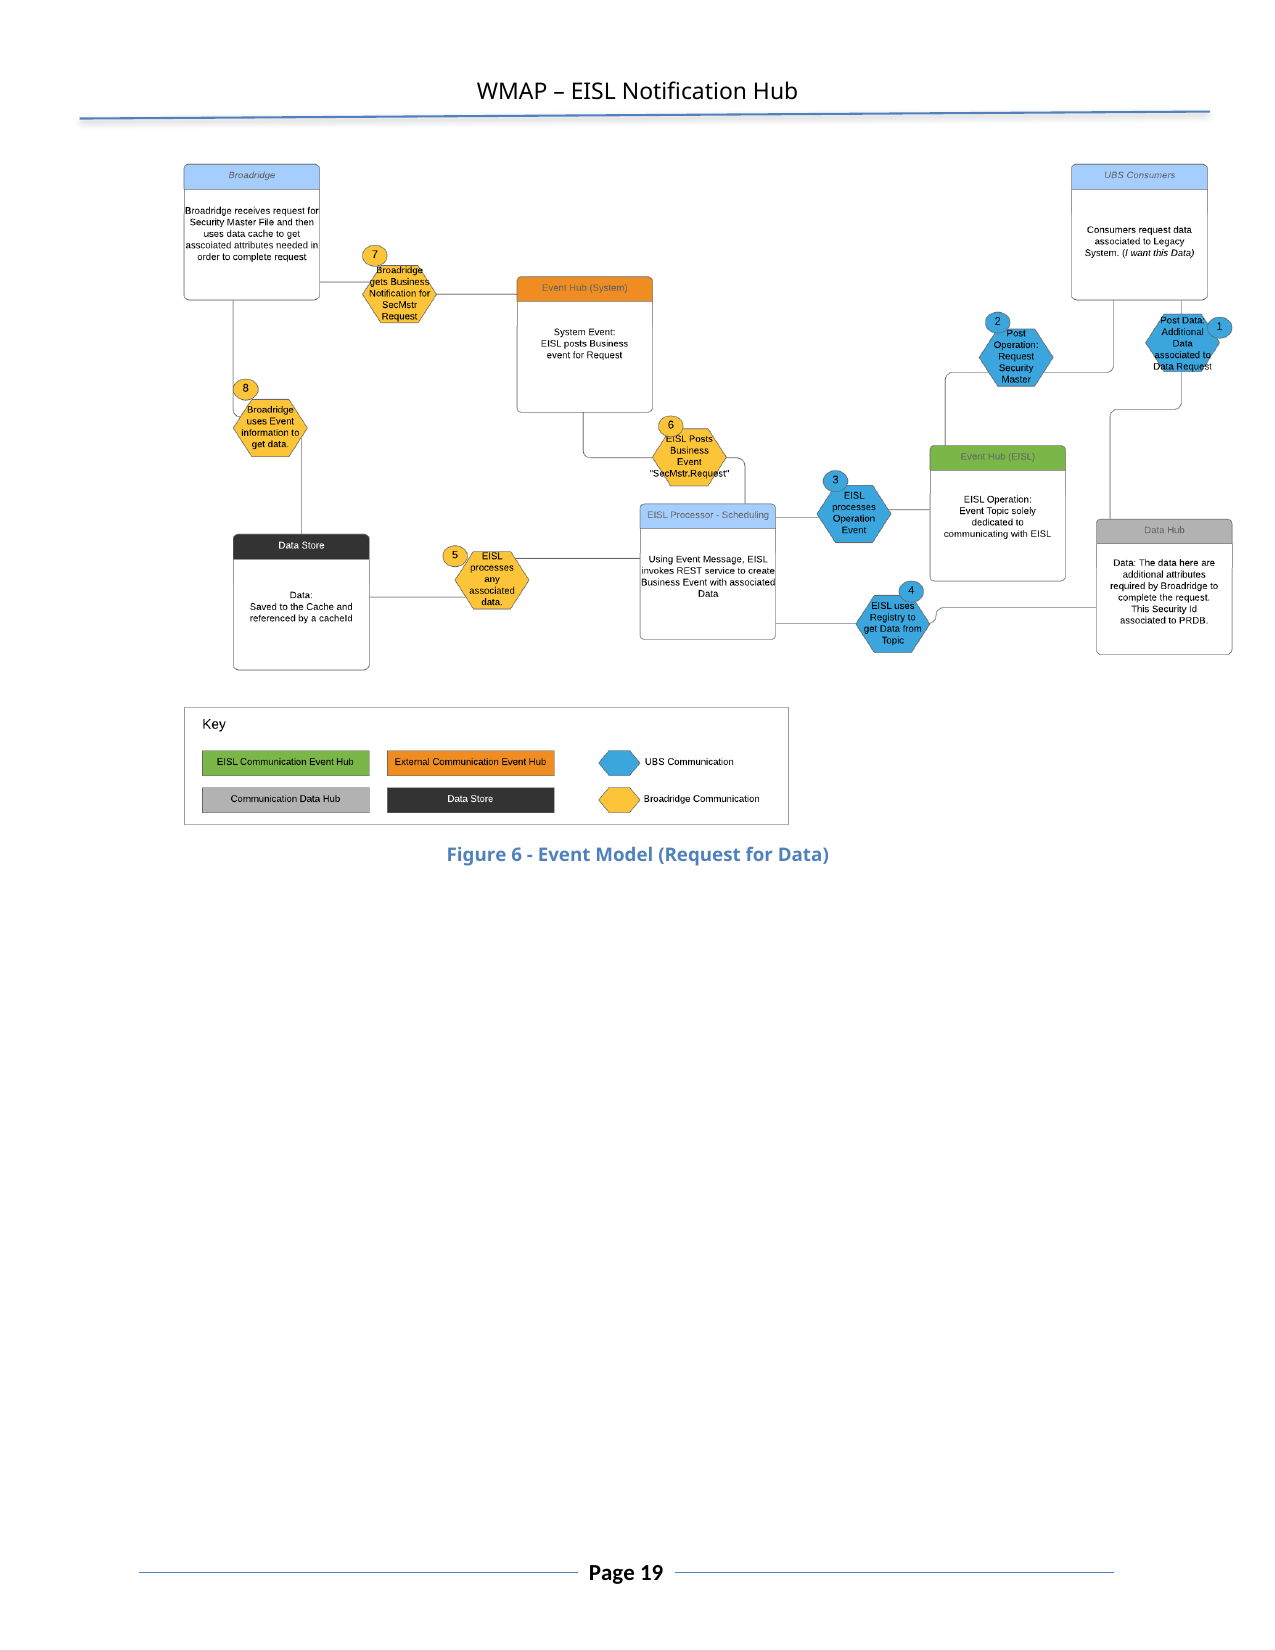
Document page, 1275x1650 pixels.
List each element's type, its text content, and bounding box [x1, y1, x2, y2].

text Figure 6 - Event Model (Request for Data) [150, 841, 1125, 866]
